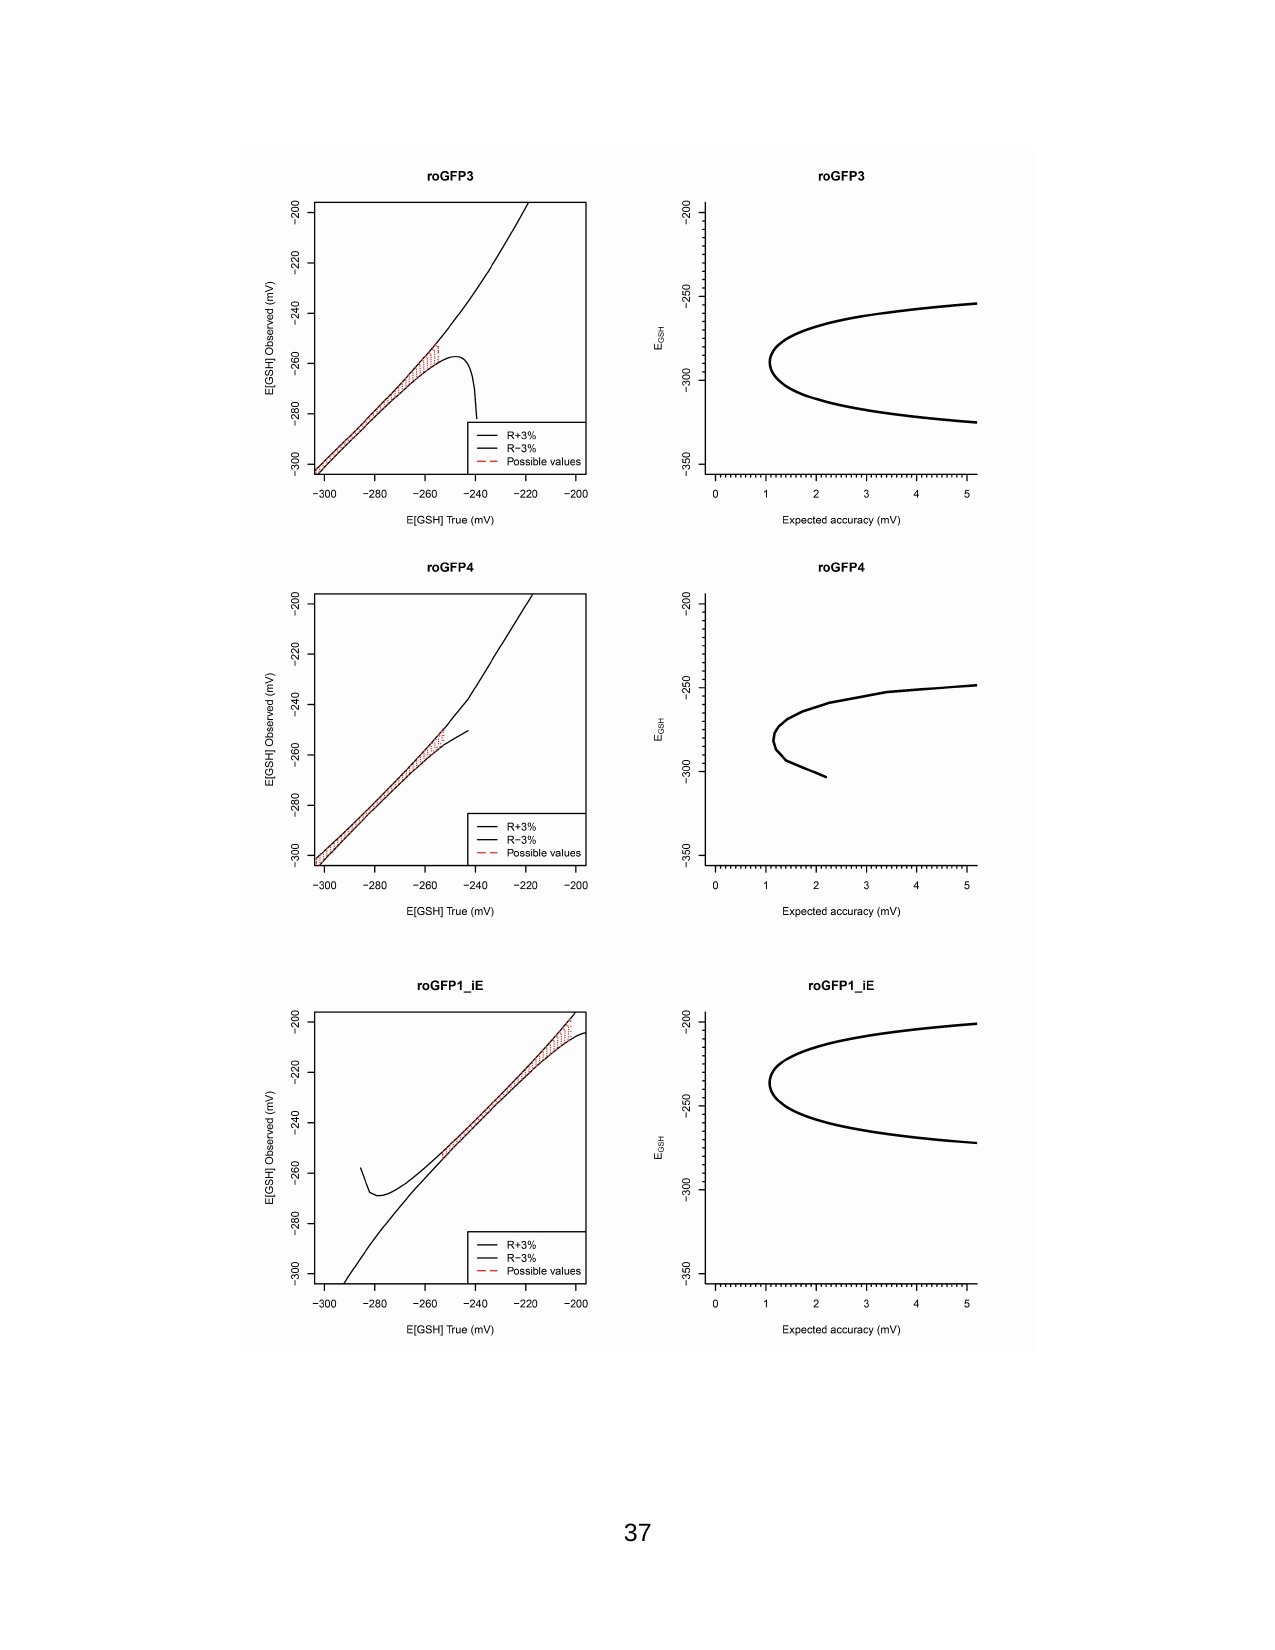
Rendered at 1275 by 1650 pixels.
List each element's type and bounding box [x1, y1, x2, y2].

picture [240, 150, 1035, 1350]
